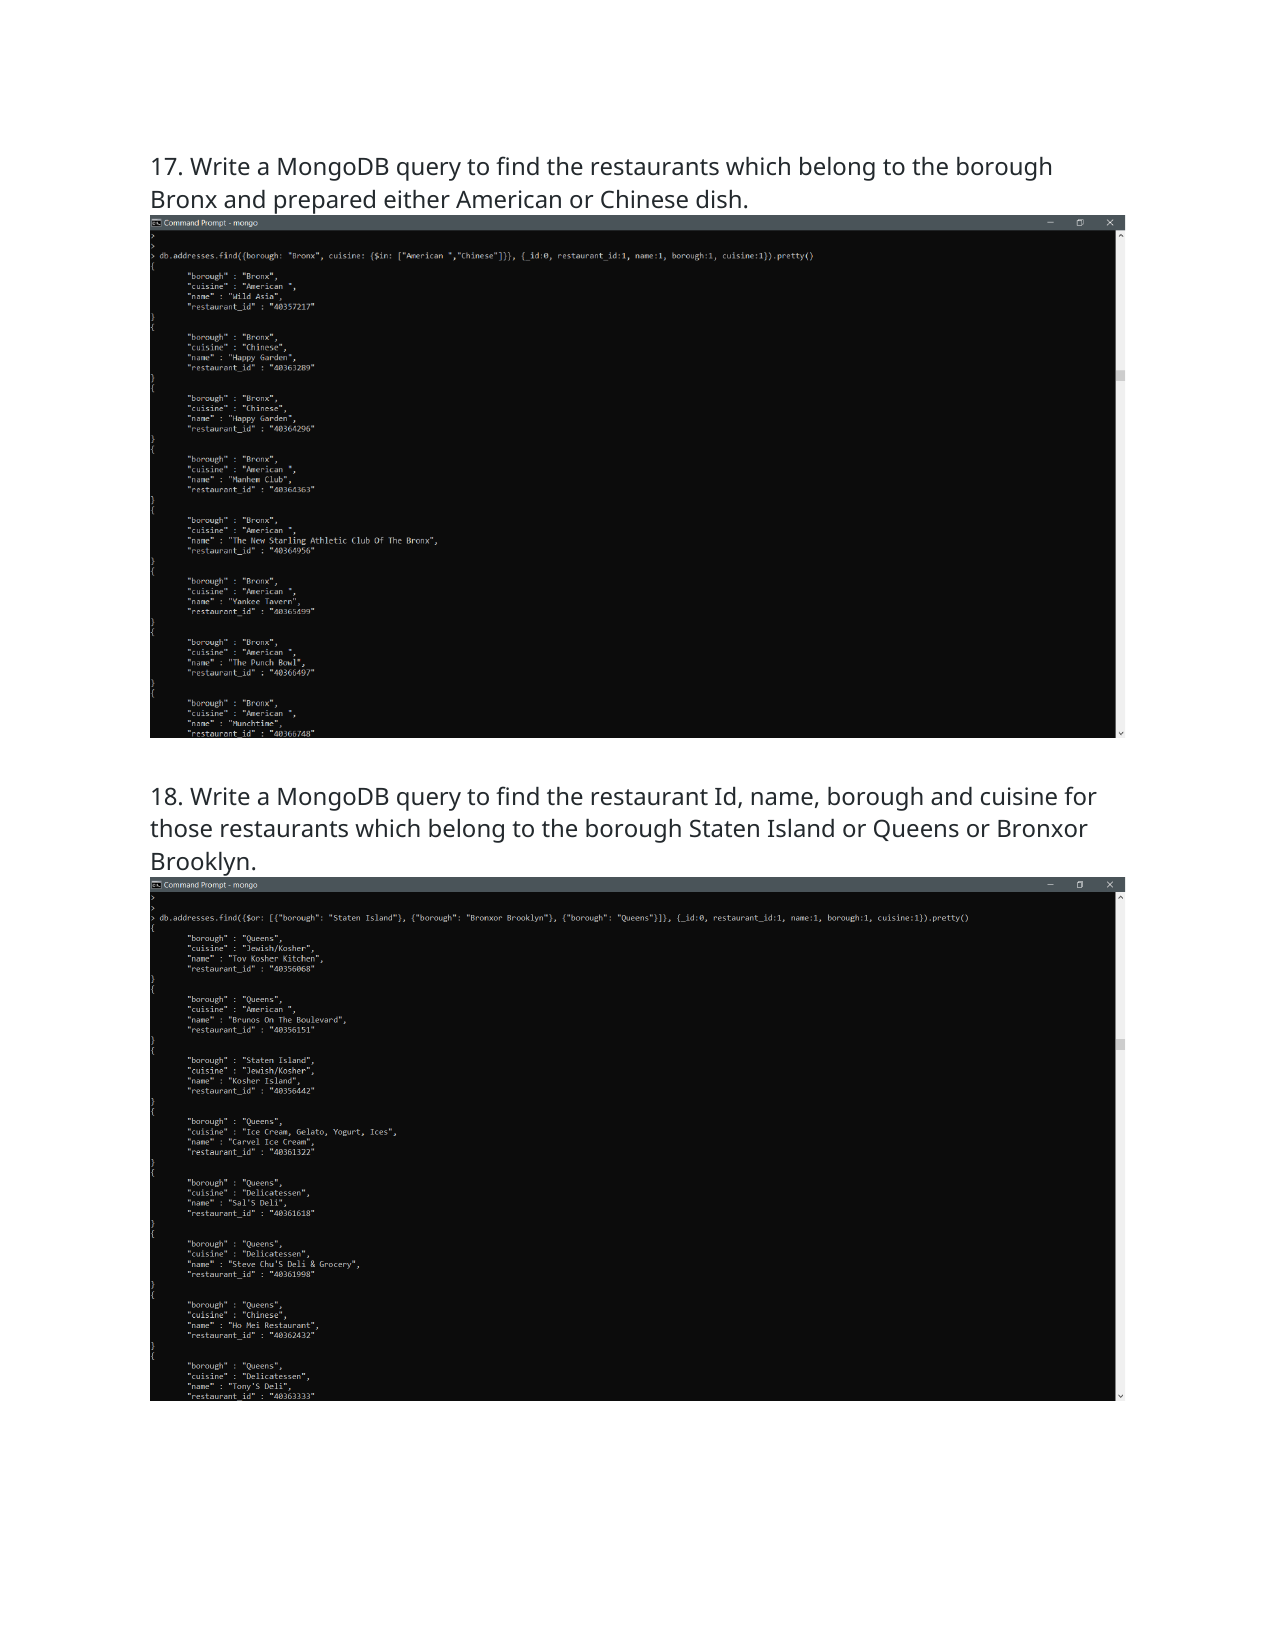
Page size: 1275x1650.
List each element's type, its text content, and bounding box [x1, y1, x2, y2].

picture [150, 877, 1125, 1401]
text 17. Write a MongoDB query to find the restaurants which belong to the borough Bronx and prepared either American or Chinese dish. [150, 150, 1125, 215]
picture [150, 215, 1125, 738]
text 18. Write a MongoDB query to find the restaurant Id, name, borough and cuisine for those restaurants which belong to the borough Staten Island or Queens or Bronxor Brooklyn. [150, 779, 1125, 877]
